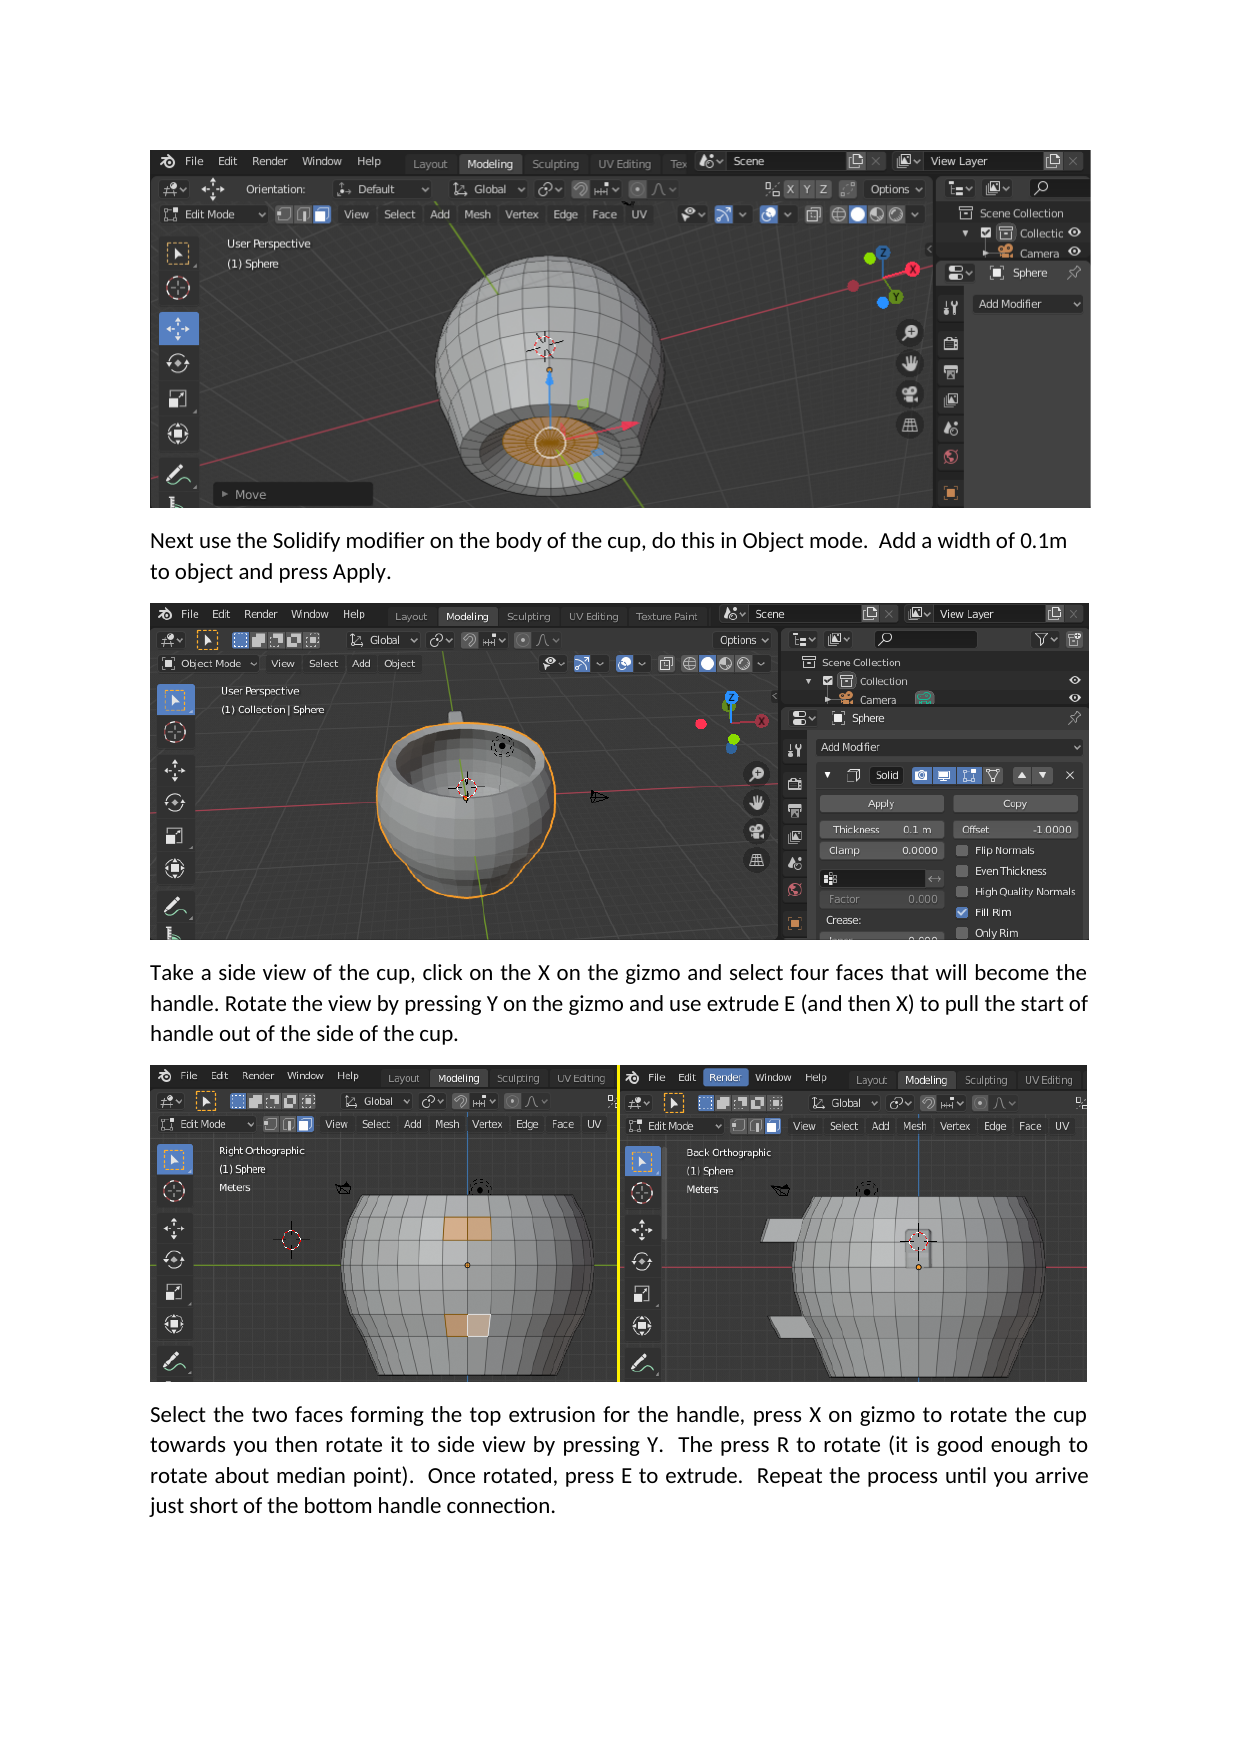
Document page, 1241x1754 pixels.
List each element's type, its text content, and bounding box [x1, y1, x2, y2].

picture [150, 1065, 1091, 1382]
picture [150, 603, 1089, 940]
text Take a side view of the cup, click on the X on the gizmo and select four faces that will become the handle. Rotate the view by pressing Y on the gizmo and use extrude E (and then X) to pull the start of handle out of the side of the cup. [150, 958, 1090, 1047]
text Select the two faces forming the top extrusion for the handle, press X on gizmo to rotate the cup towards you then rotate it to side view by pressing Y. The press R to rotate (it is good enough to rotate about median point). Once rotated, press E to extrude. Repeat the process until you arrive just short of the bottom handle connection. [150, 1400, 1090, 1519]
text Next use the Solidify modifier on the body of the cup, do this in Object mode. Add a width of 0.1m to object and press Apply. [150, 527, 1090, 585]
picture [150, 150, 1091, 508]
